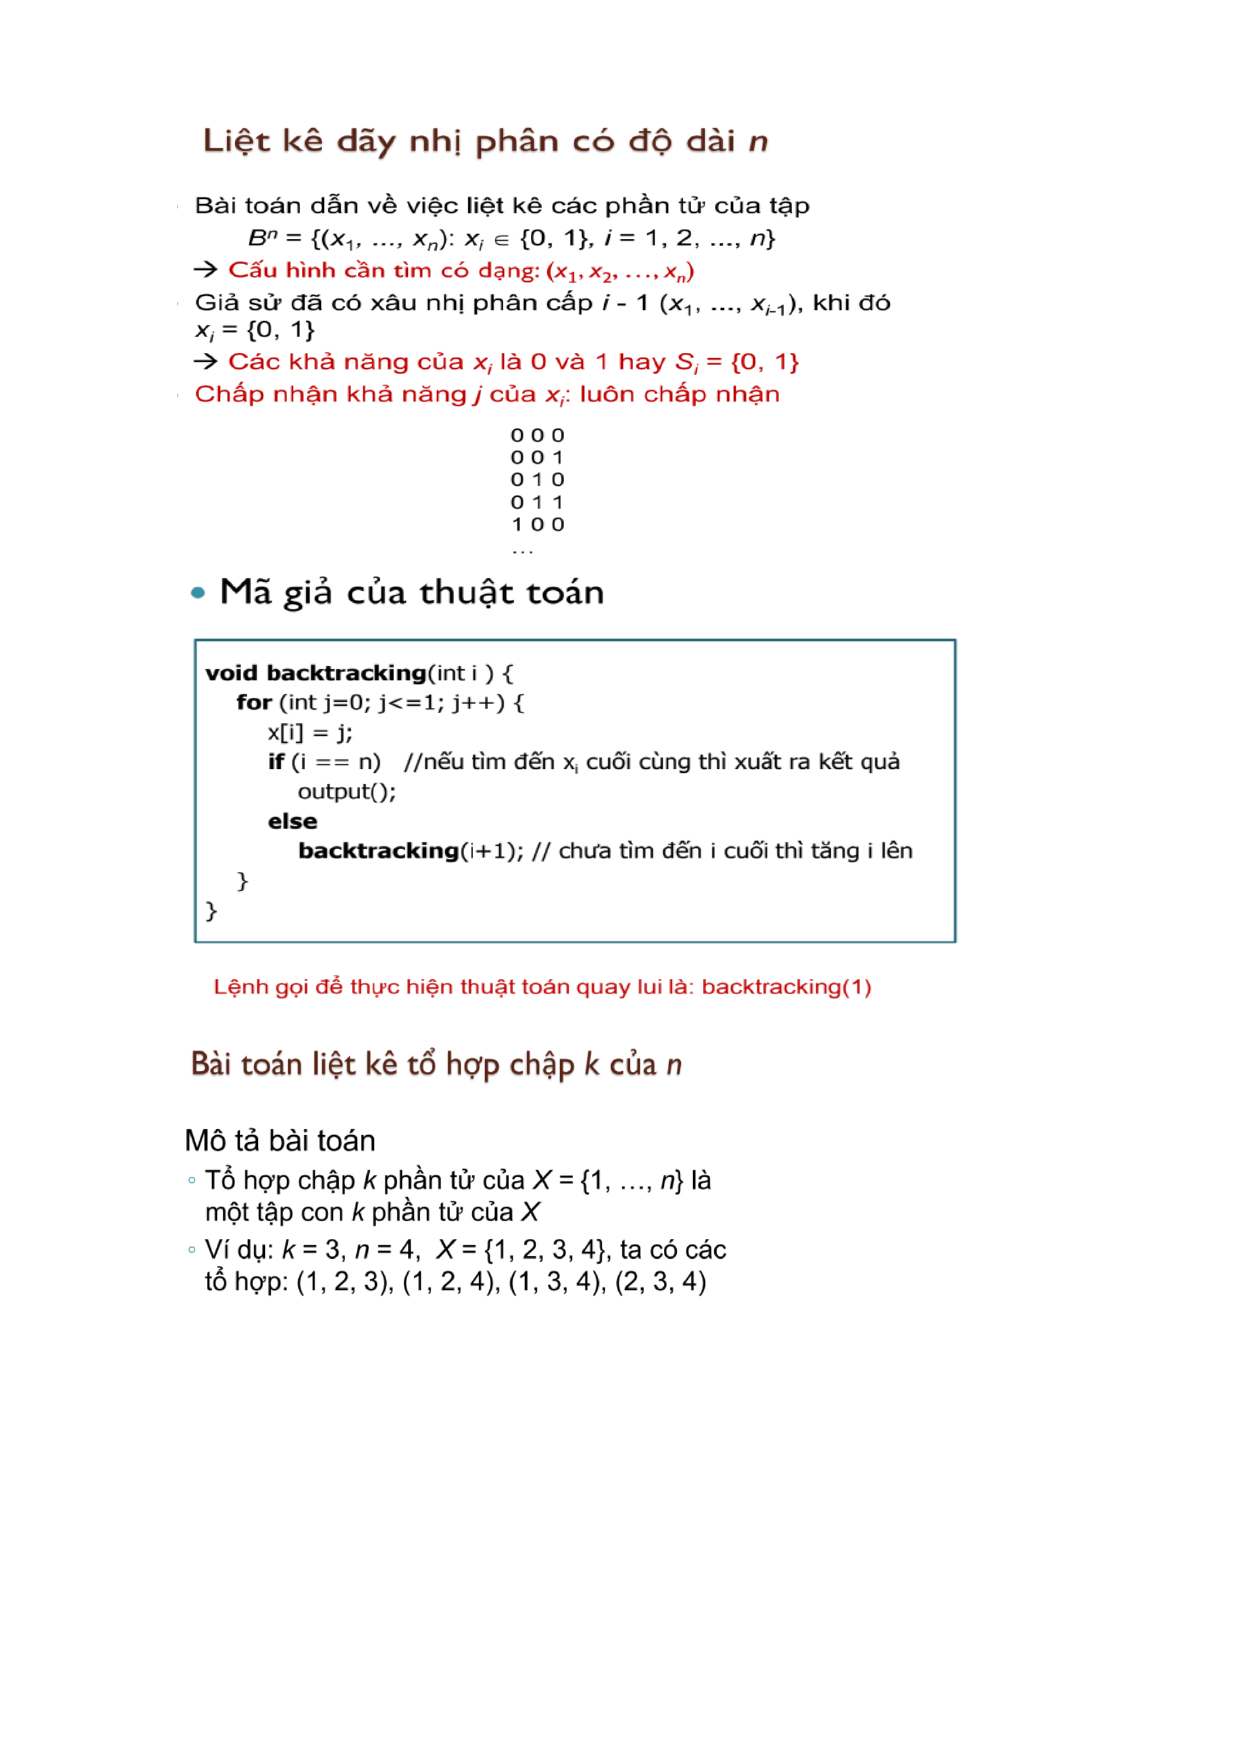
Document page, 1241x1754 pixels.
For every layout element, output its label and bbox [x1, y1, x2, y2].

picture [177, 564, 964, 1008]
picture [177, 118, 907, 562]
picture [177, 1038, 744, 1332]
